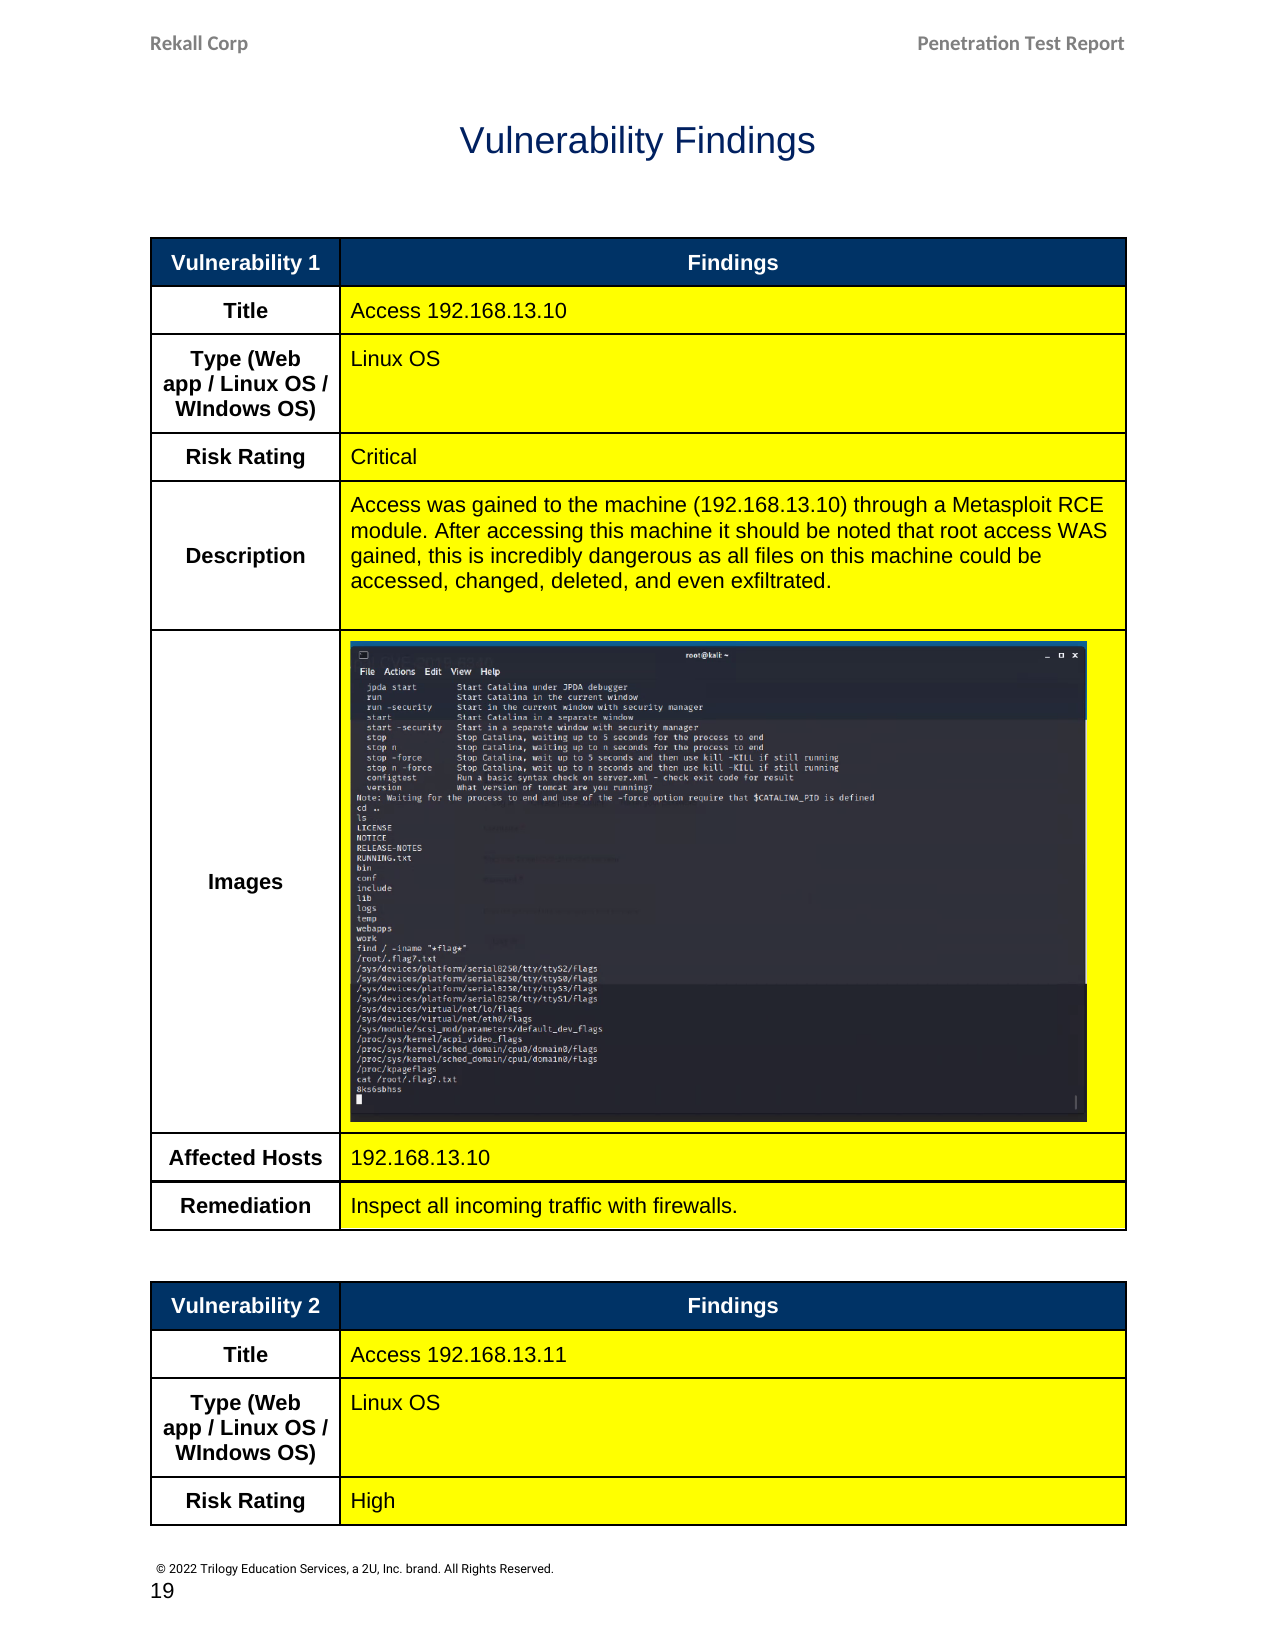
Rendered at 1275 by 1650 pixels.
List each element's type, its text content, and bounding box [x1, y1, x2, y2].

table_cell Type (Web app / Linux OS / WIndows OS) [152, 335, 339, 432]
table_cell 192.168.13.10 [341, 1134, 1125, 1180]
table_header Findings [341, 239, 1125, 285]
table_cell Images [152, 631, 339, 1132]
table_cell Access 192.168.13.10 [341, 287, 1125, 333]
table_cell Access 192.168.13.11 [341, 1331, 1125, 1377]
picture [350, 641, 1087, 1122]
table_cell Title [152, 1331, 339, 1377]
table_cell Inspect all incoming traffic with firewalls. [341, 1183, 1125, 1228]
table_header Vulnerability 1 [152, 239, 339, 285]
table_cell Linux OS [341, 1379, 1125, 1476]
table_cell Description [152, 482, 339, 629]
table_cell Risk Rating [152, 1478, 339, 1524]
table_cell Affected Hosts [152, 1134, 339, 1180]
table_cell Critical [341, 434, 1125, 480]
table_cell Remediation [152, 1183, 339, 1228]
table_cell Risk Rating [152, 434, 339, 480]
subtitle Vulnerability Findings [150, 118, 1125, 161]
table_cell Linux OS [341, 335, 1125, 432]
table_cell Access was gained to the machine (192.168.13.10) through a Metasploit RCE module. After accessing this machine it should be noted that root access WAS gained, this is incredibly dangerous as all files on this machine could be accessed, changed, deleted, and even exfiltrated. [341, 482, 1125, 629]
table_cell Title [152, 287, 339, 333]
table_cell Type (Web app / Linux OS / WIndows OS) [152, 1379, 339, 1476]
table_cell High [341, 1478, 1125, 1524]
table_header Vulnerability 2 [152, 1283, 339, 1329]
table_header Findings [341, 1283, 1125, 1329]
table_cell [341, 631, 1125, 1132]
